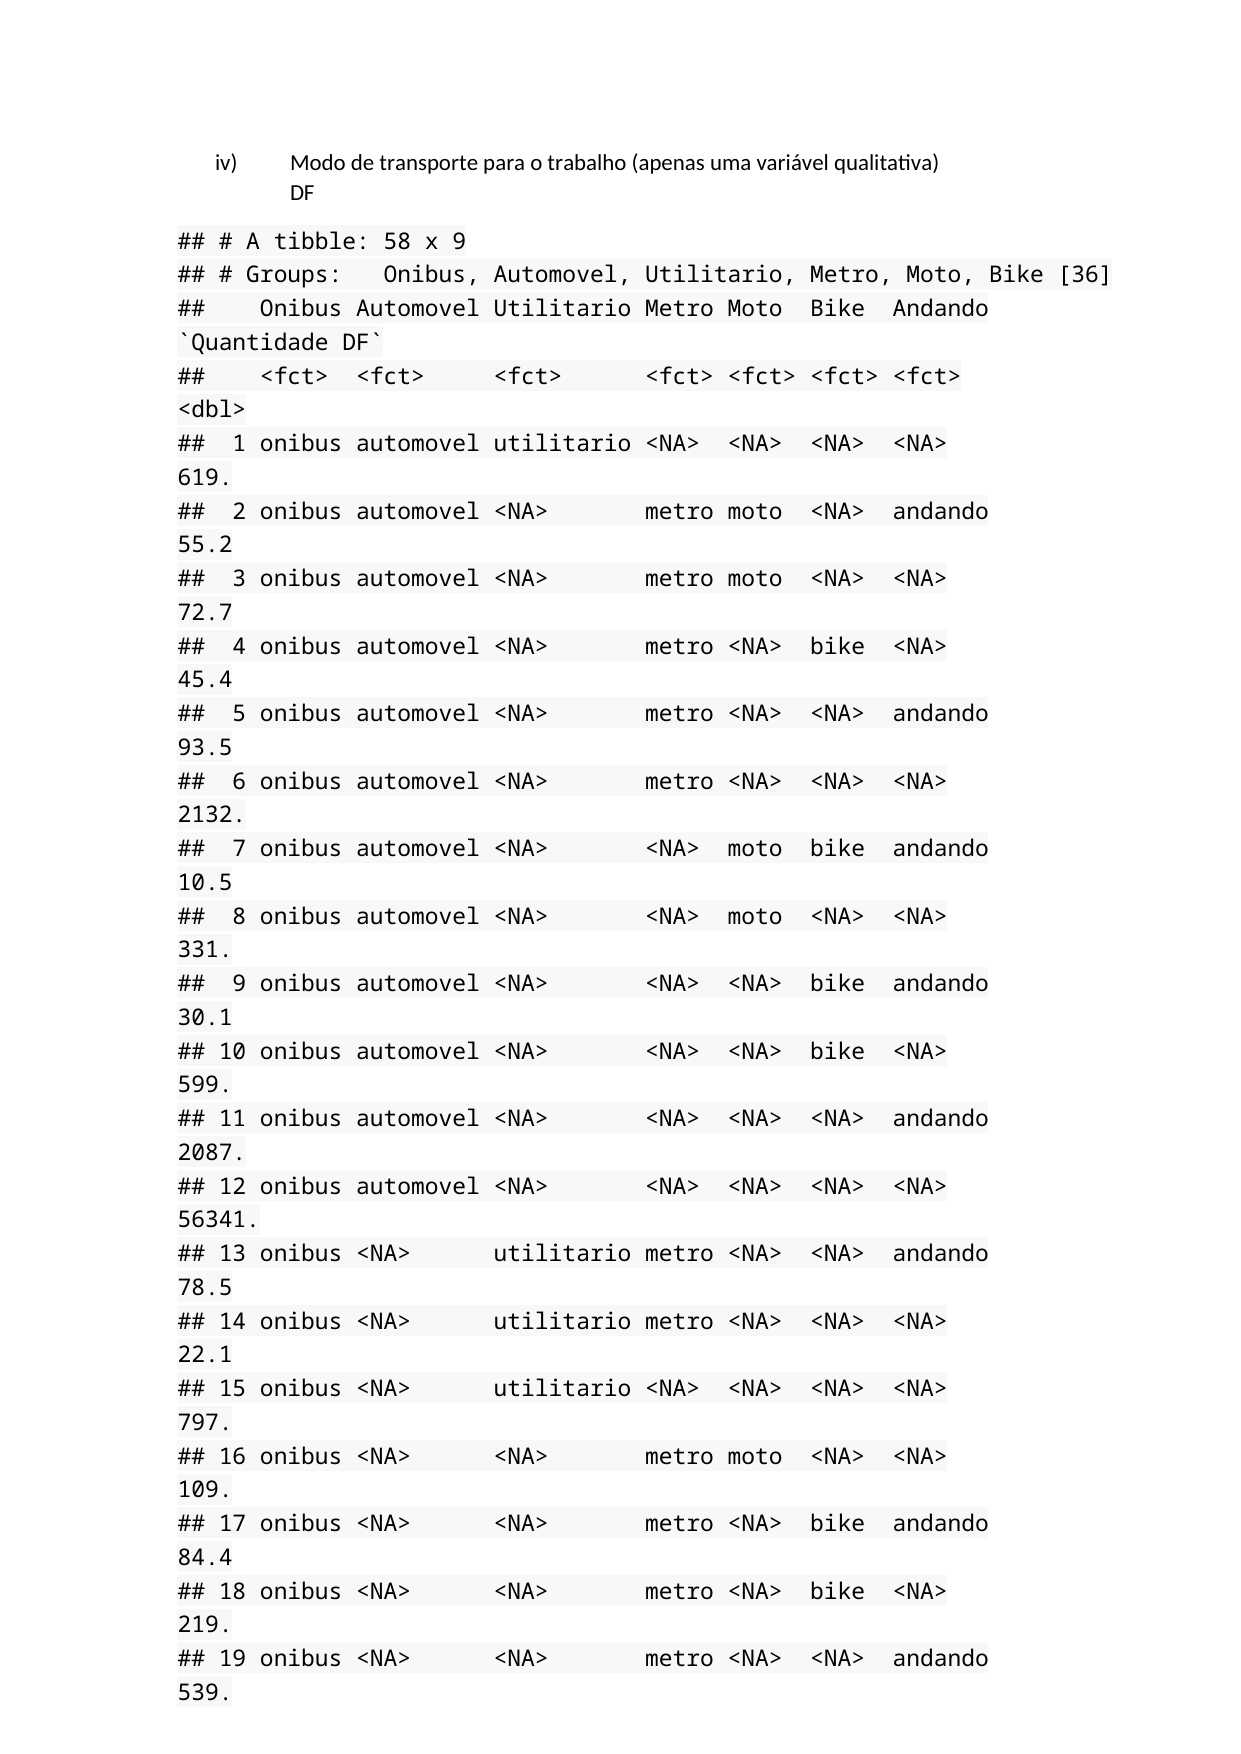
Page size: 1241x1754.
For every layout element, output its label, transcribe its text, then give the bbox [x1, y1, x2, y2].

list DF [290, 178, 1137, 206]
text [177, 225, 1137, 1707]
list Modo de transporte para o trabalho (apenas uma variável qualitativa) [215, 148, 1137, 176]
